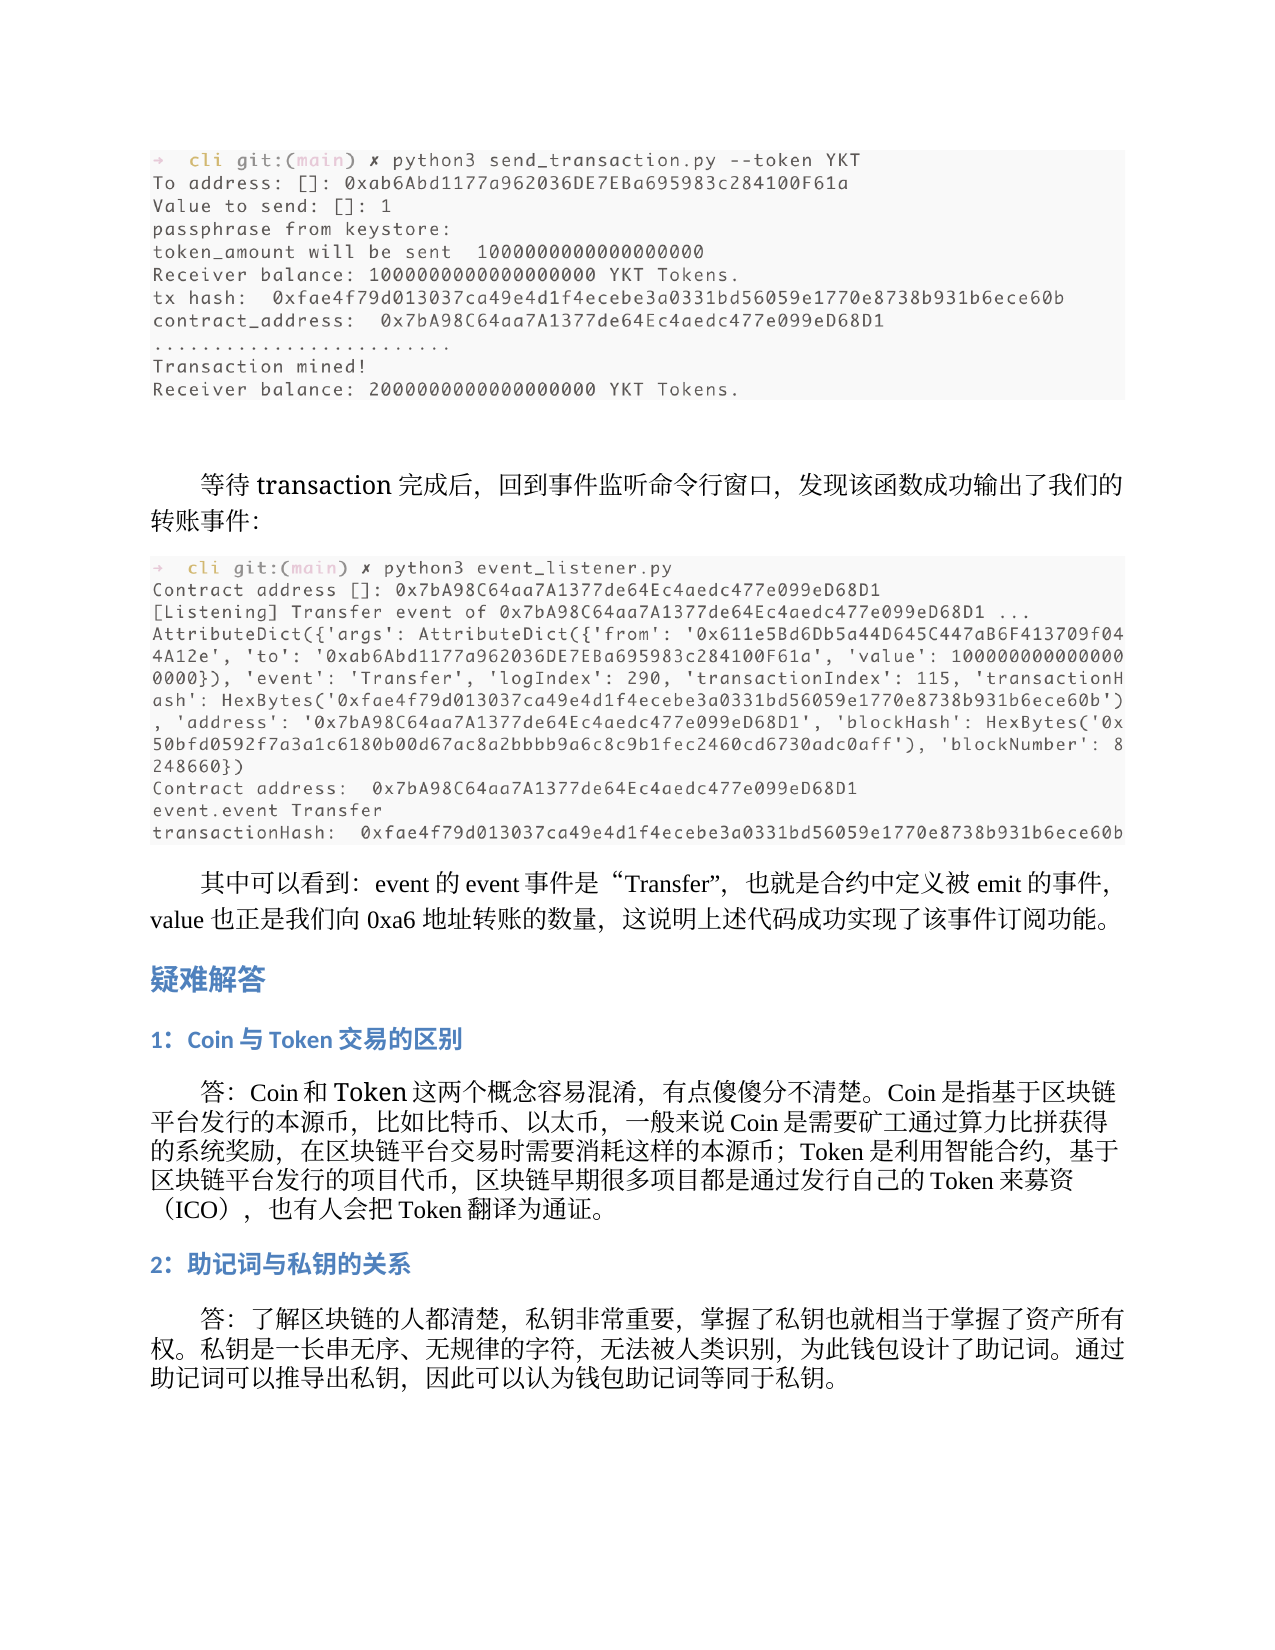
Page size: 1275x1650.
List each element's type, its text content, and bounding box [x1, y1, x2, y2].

text 其中可以看到：event 的event事件是“Transfer”，也就是合约中定义被 emit 的事件，value 也正是我们向 0xa6 地址转账的数量，这说明上述代码成功实现了该事件订阅功能。 [150, 863, 1125, 935]
text 等待 transaction 完成后，回到事件监听命令行窗口，发现该函数成功输出了我们的转账事件： [150, 466, 1125, 538]
text 答：Coin和Token这两个概念容易混淆，有点傻傻分不清楚。Coin是指基于区块链平台发行的本源币，比如比特币、以太币，一般来说Coin是需要矿工通过算力比拼获得的系统奖励，在区块链平台交易时需要消耗这样的本源币；Token是利用智能合约，基于区块链平台发行的项目代币，区块链早期很多项目都是通过发行自己的Token来募资（ICO），也有人会把Token翻译为通证。 [150, 1074, 1125, 1223]
subtitle 1：Coin与Token交易的区别 [150, 1019, 1125, 1056]
picture [150, 556, 1125, 845]
text 答：了解区块链的人都清楚，私钥非常重要，掌握了私钥也就相当于掌握了资产所有权。私钥是一长串无序、无规律的字符，无法被人类识别，为此钱包设计了助记词。通过助记词可以推导出私钥，因此可以认为钱包助记词等同于私钥。 [150, 1299, 1125, 1393]
subtitle 疑难解答 [150, 956, 1125, 998]
picture [150, 150, 1125, 400]
subtitle 2：助记词与私钥的关系 [150, 1244, 1125, 1281]
